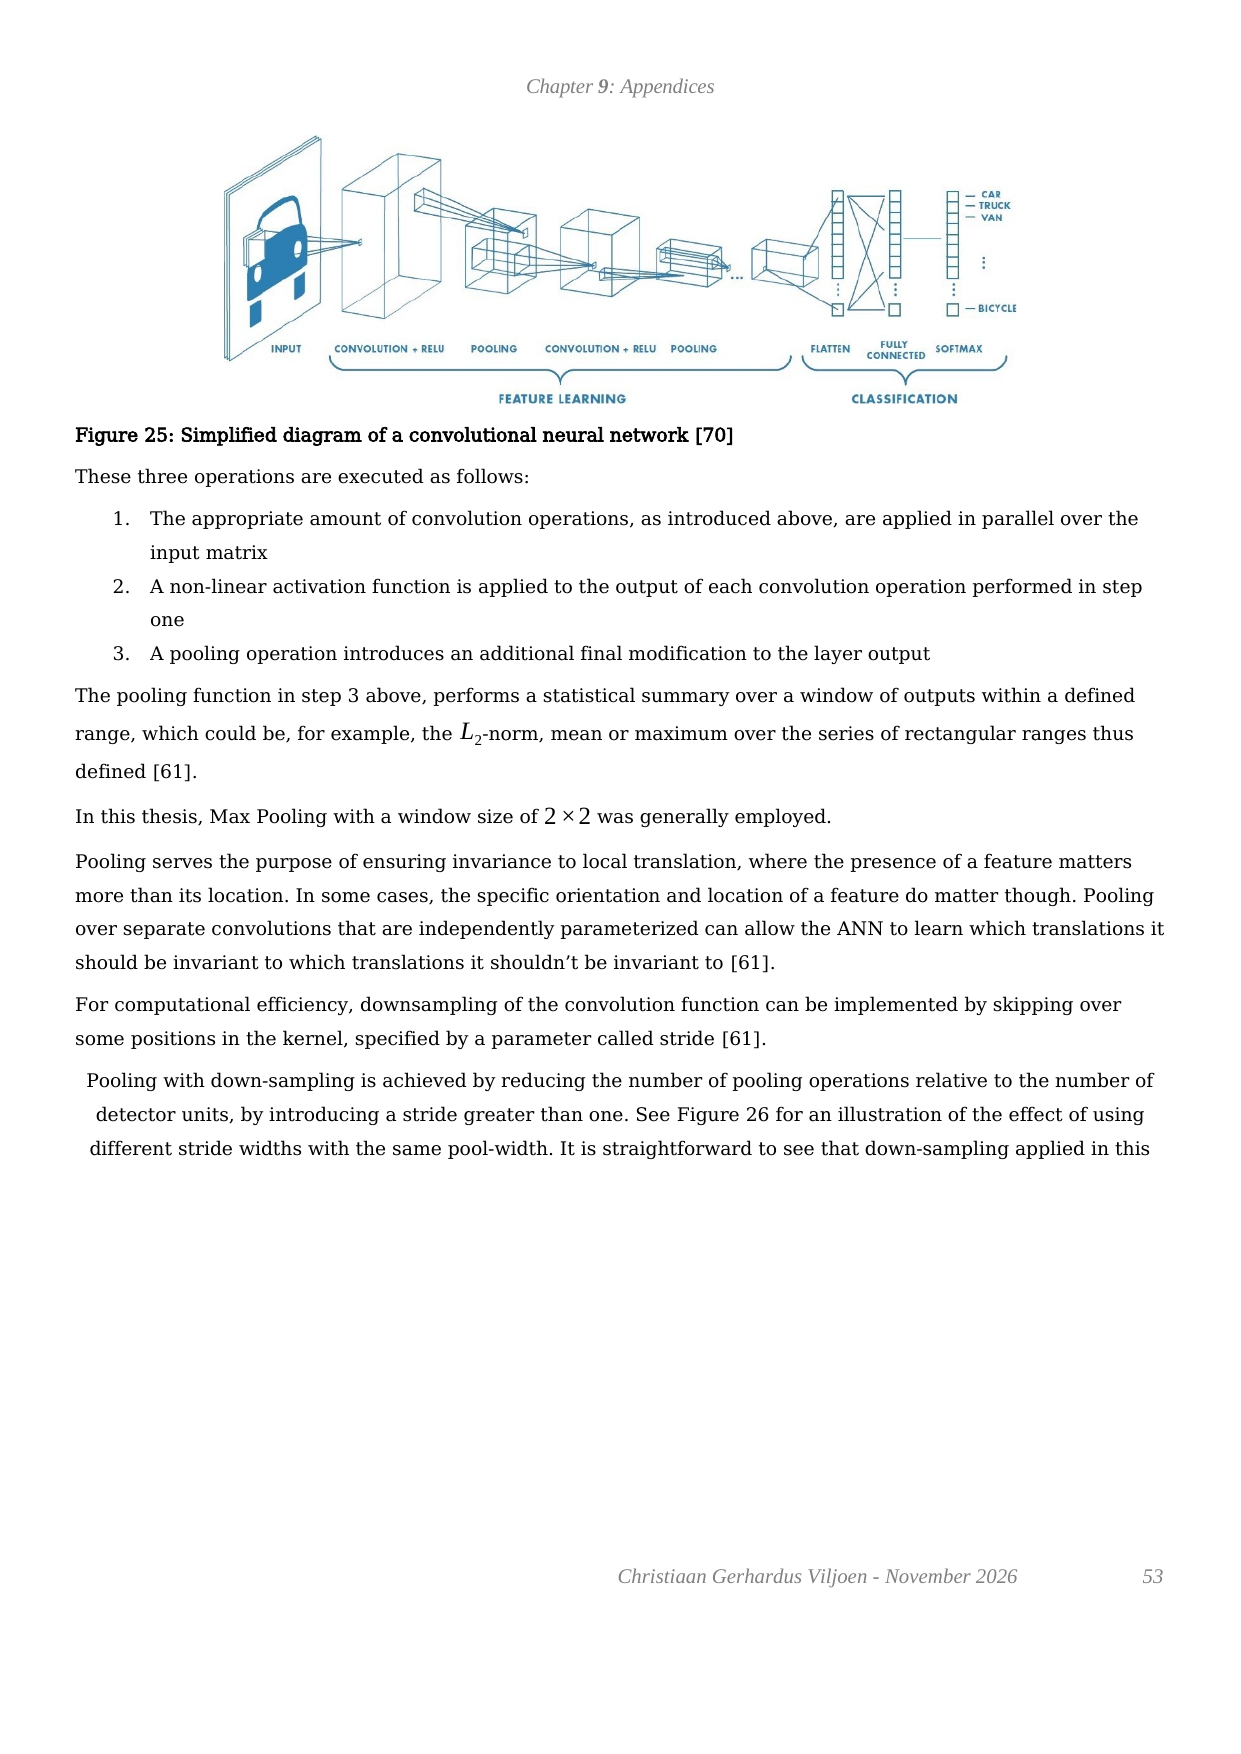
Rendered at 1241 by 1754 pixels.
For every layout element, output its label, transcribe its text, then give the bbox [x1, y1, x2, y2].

text Figure 25: Simplified diagram of a convolutional neural network [75, 423, 1165, 445]
text In this thesis, Max Pooling with a window size of was generally employed. [75, 802, 1165, 830]
text These three operations are executed as follows: [75, 465, 1165, 487]
picture [223, 135, 1017, 404]
text For computational efficiency, downsampling of the convolution function can be implemented by skipping over some positions in the kernel, specified by a parameter called stride . [75, 993, 1165, 1049]
text Pooling serves the purpose of ensuring invariance to local translation, where the presence of a feature matters more than its location. In some cases, the specific orientation and location of a feature do matter though. Pooling over separate convolutions that are independently parameterized can allow the ANN to learn which translations it should be invariant to which translations it shouldn’t be invariant to . [75, 849, 1165, 973]
list A pooling operation introduces an additional final modification to the layer output [112, 642, 1165, 664]
list A non-linear activation function is applied to the output of each convolution operation performed in step one [112, 574, 1165, 631]
text Pooling with down-sampling is achieved by reducing the number of pooling operations relative to the number of detector units, by introducing a stride greater than one. See Figure 26 for an illustration of the effect of using different stride widths with the same pool-width. It is straightforward to see that down-sampling applied in this manner will lead to fewer inputs to process, reduced memory requirements and improved statistical efficiency [75, 1069, 1165, 1159]
list The appropriate amount of convolution operations, as introduced above, are applied in parallel over the input matrix [112, 507, 1165, 563]
text The pooling function in step 3 above, performs a statistical summary over a window of outputs within a defined range, which could be, for example, the -norm, mean or maximum over the series of rectangular ranges thus defined . [75, 684, 1165, 783]
